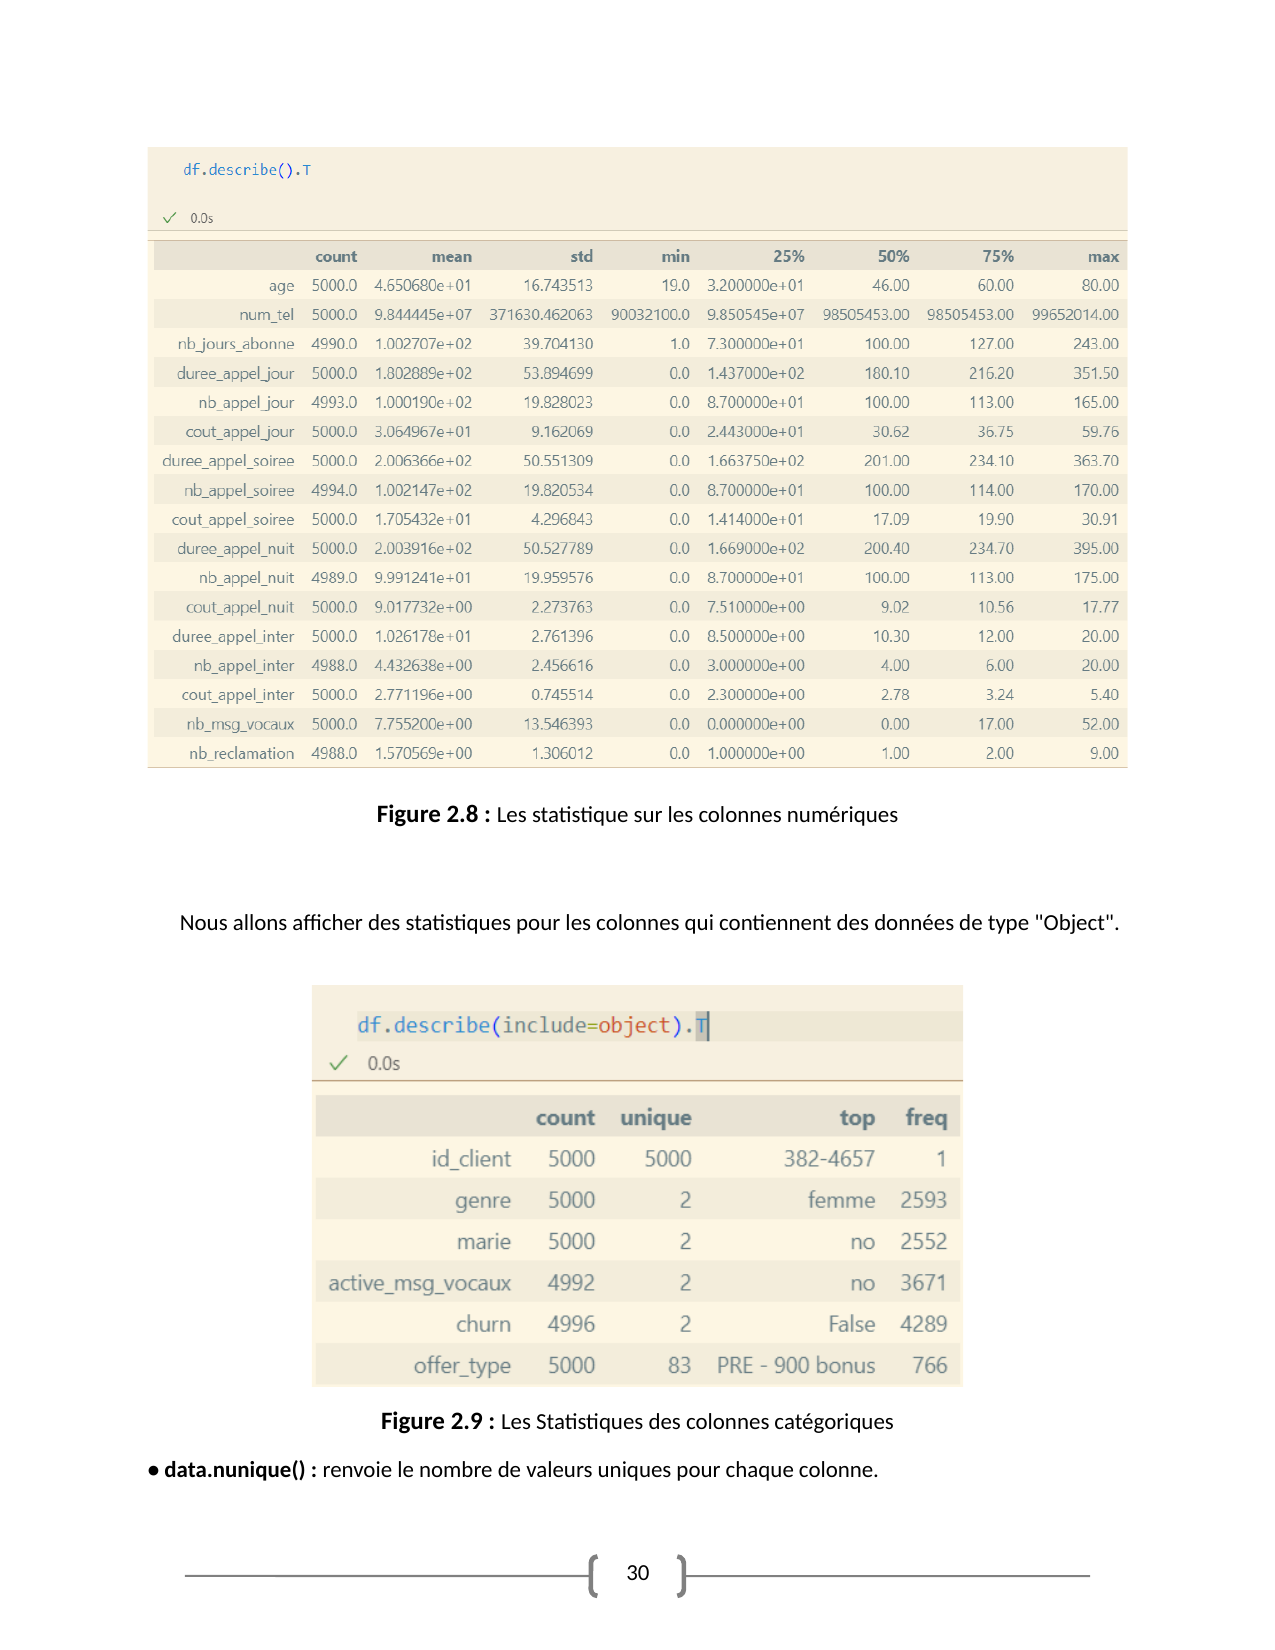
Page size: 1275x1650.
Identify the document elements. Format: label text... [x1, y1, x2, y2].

text Figure 2.9 : Les Statistiques des colonnes catégoriques [148, 1405, 1127, 1436]
text • data.nunique() : renvoie le nombre de valeurs uniques pour chaque colonne. [148, 1455, 1127, 1483]
picture [311, 985, 964, 1387]
text Figure 2.8 : Les statistique sur les colonnes numériques [148, 798, 1127, 859]
text Nous allons afficher des statistiques pour les colonnes qui contiennent des données de type "Object". [148, 878, 1127, 936]
picture [147, 147, 1128, 768]
